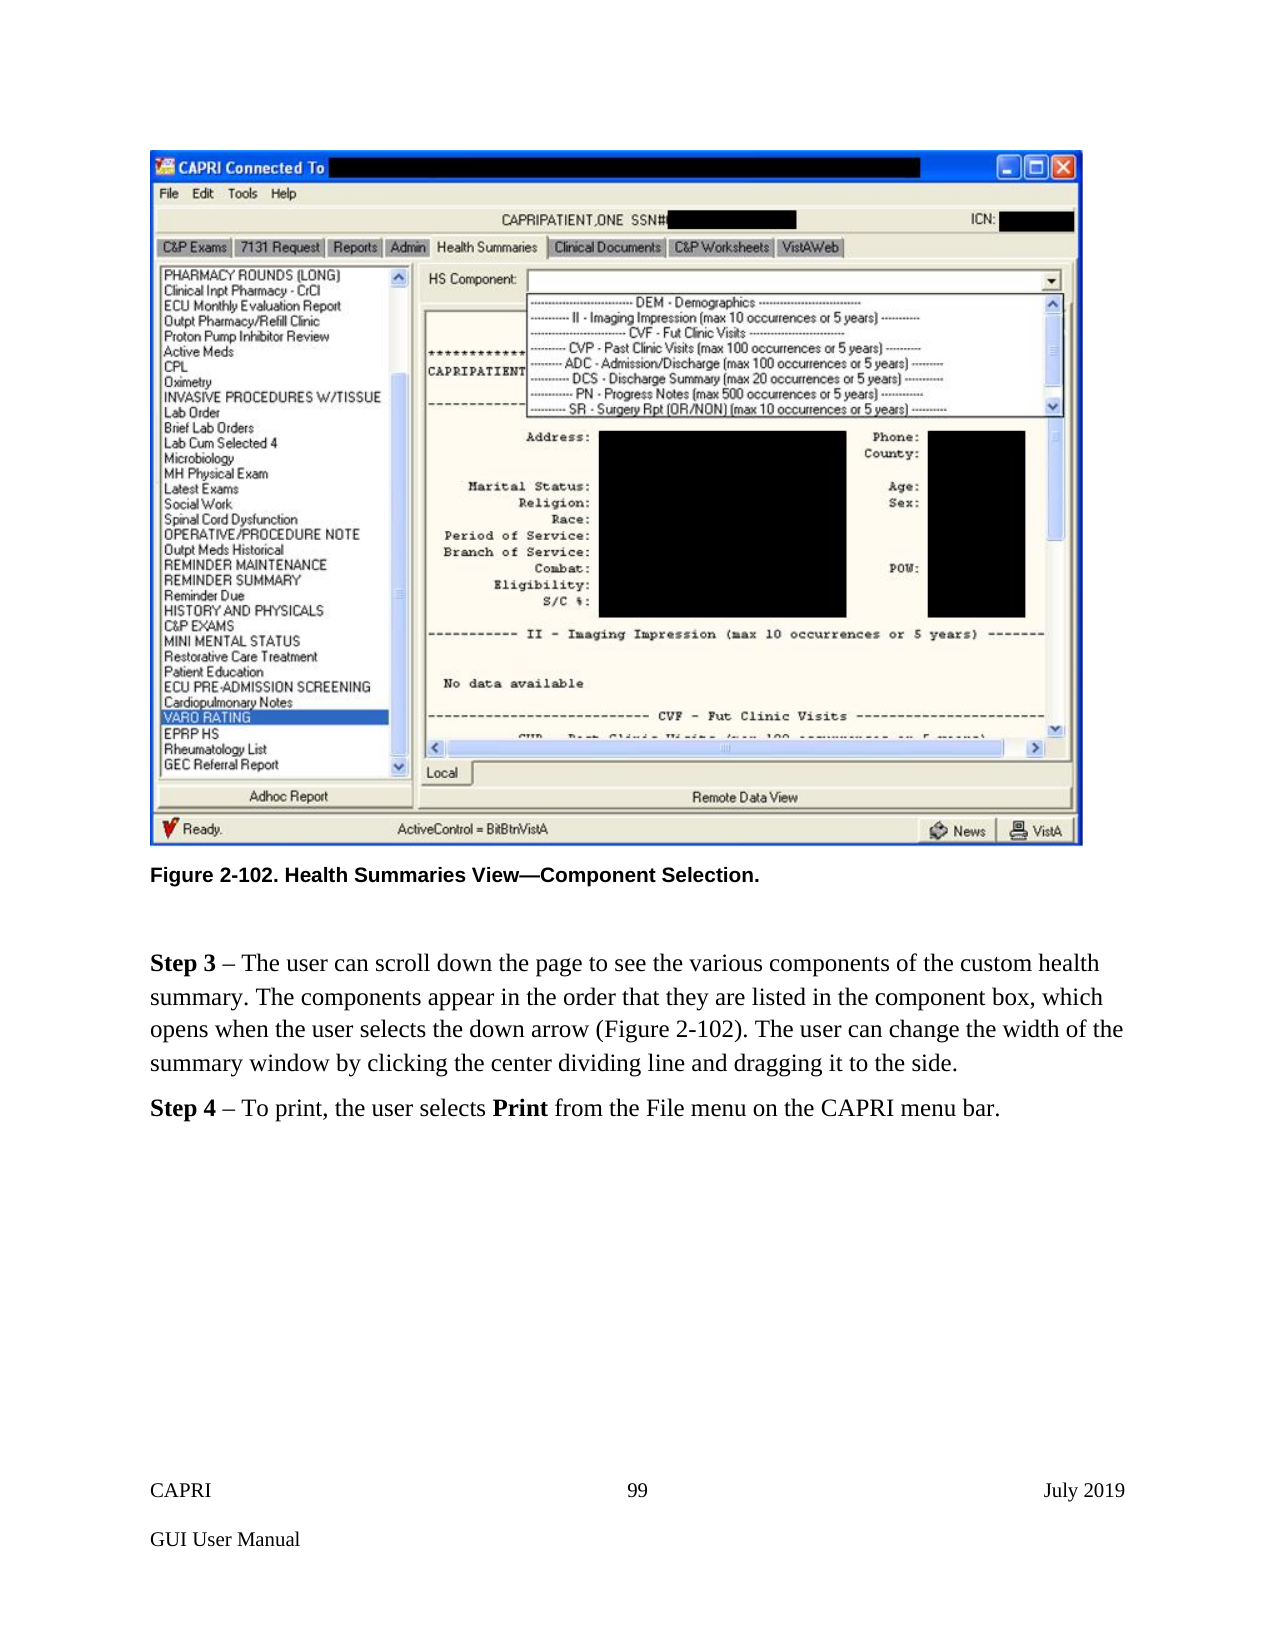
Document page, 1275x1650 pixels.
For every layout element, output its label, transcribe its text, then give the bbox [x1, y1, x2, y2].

text Step 4 – To print, the user selects Print from the File menu on the CAPRI menu bar. [150, 1093, 1125, 1122]
picture [150, 150, 1083, 847]
